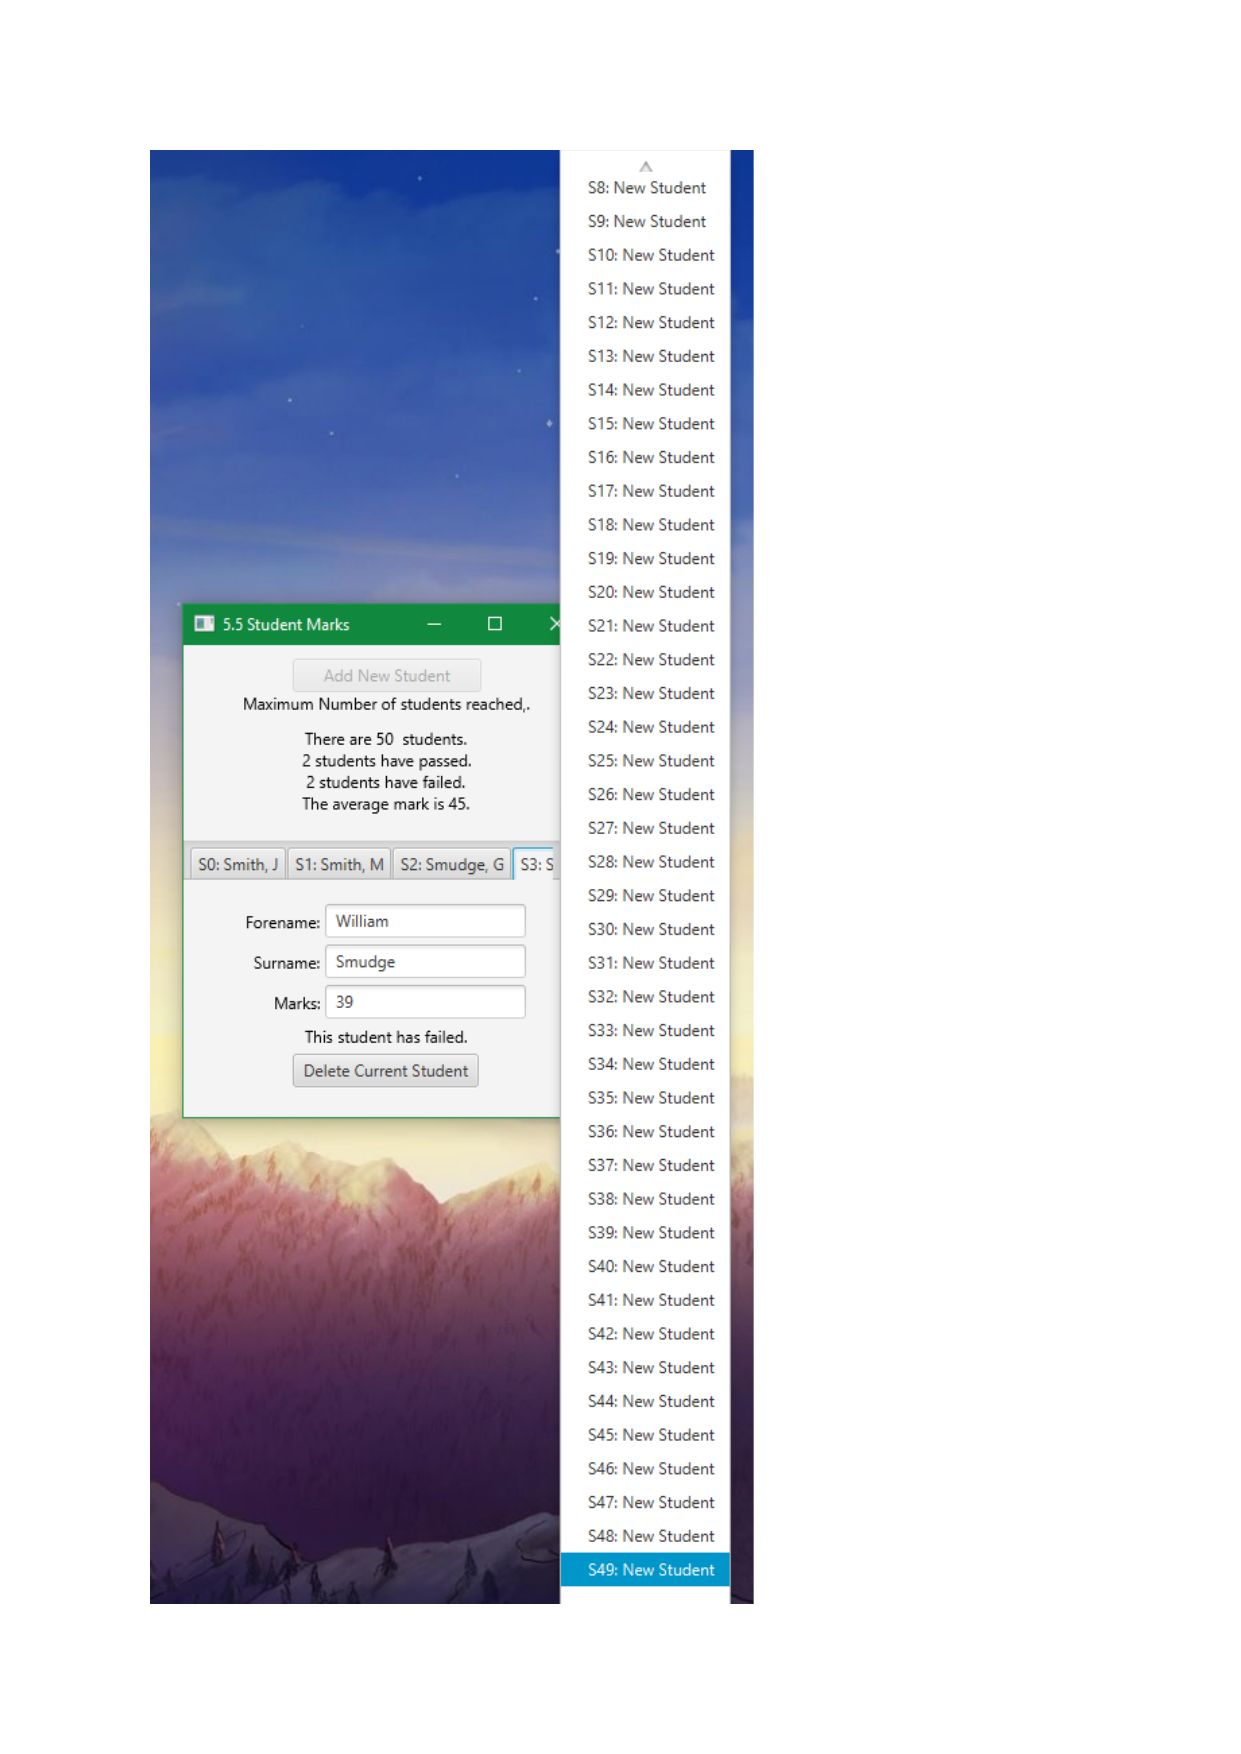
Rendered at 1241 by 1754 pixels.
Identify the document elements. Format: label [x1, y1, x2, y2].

picture [150, 150, 754, 1604]
